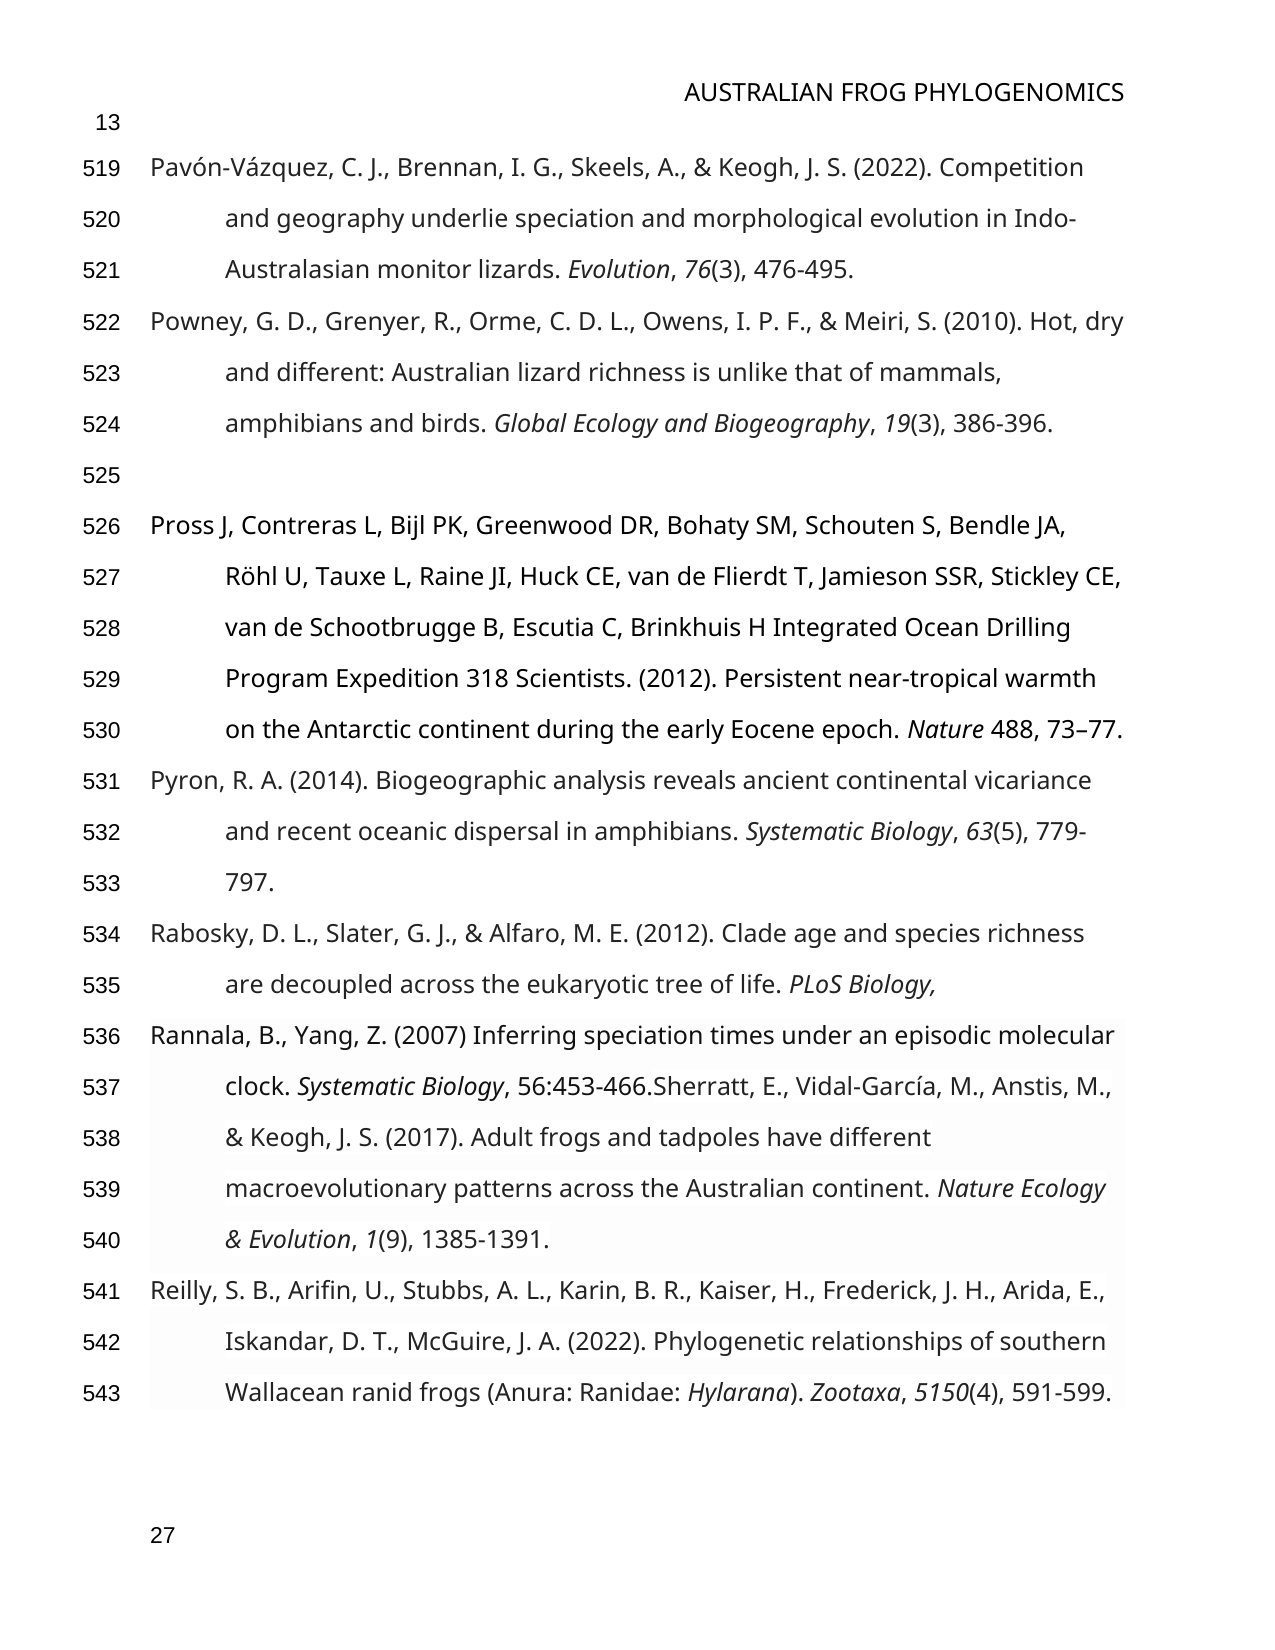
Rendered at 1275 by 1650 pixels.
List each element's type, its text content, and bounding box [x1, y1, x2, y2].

text Rannala, B., Yang, Z. (2007) Inferring speciation times under an episodic molecular clock. Systematic Biology, 56:453-466.Sherratt, E., Vidal-García, M., Anstis, M., & Keogh, J. S. (2017). Adult frogs and tadpoles have different macroevolutionary patterns across the Australian continent. Nature Ecology & Evolution, 1(9), 1385-1391. [150, 1018, 1125, 1256]
text Pross J, Contreras L, Bijl PK, Greenwood DR, Bohaty SM, Schouten S, Bendle JA, Röhl U, Tauxe L, Raine JI, Huck CE, van de Flierdt T, Jamieson SSR, Stickley CE, van de Schootbrugge B, Escutia C, Brinkhuis H Integrated Ocean Drilling Program Expedition 318 Scientists. (2012). Persistent near-tropical warmth on the Antarctic continent during the early Eocene epoch. Nature 488, 73–77. [150, 507, 1125, 746]
text Pyron, R. A. (2014). Biogeographic analysis reveals ancient continental vicariance and recent oceanic dispersal in amphibians. Systematic Biology, 63(5), 779-797. [150, 762, 1125, 899]
text Pavón-Vázquez, C. J., Brennan, I. G., Skeels, A., & Keogh, J. S. (2022). Competition and geography underlie speciation and morphological evolution in Indo‐Australasian monitor lizards. Evolution, 76(3), 476-495. [150, 150, 1125, 286]
text Reilly, S. B., Arifin, U., Stubbs, A. L., Karin, B. R., Kaiser, H., Frederick, J. H., Arida, E., Iskandar, D. T., McGuire, J. A. (2022). Phylogenetic relationships of southern Wallacean ranid frogs (Anura: Ranidae: Hylarana). Zootaxa, 5150(4), 591-599. [150, 1273, 1125, 1409]
text Powney, G. D., Grenyer, R., Orme, C. D. L., Owens, I. P. F., & Meiri, S. (2010). Hot, dry and different: Australian lizard richness is unlike that of mammals, amphibians and birds. Global Ecology and Biogeography, 19(3), 386-396. [150, 303, 1125, 490]
text Rabosky, D. L., Slater, G. J., & Alfaro, M. E. (2012). Clade age and species richness are decoupled across the eukaryotic tree of life. PLoS Biology, [150, 916, 1125, 1001]
